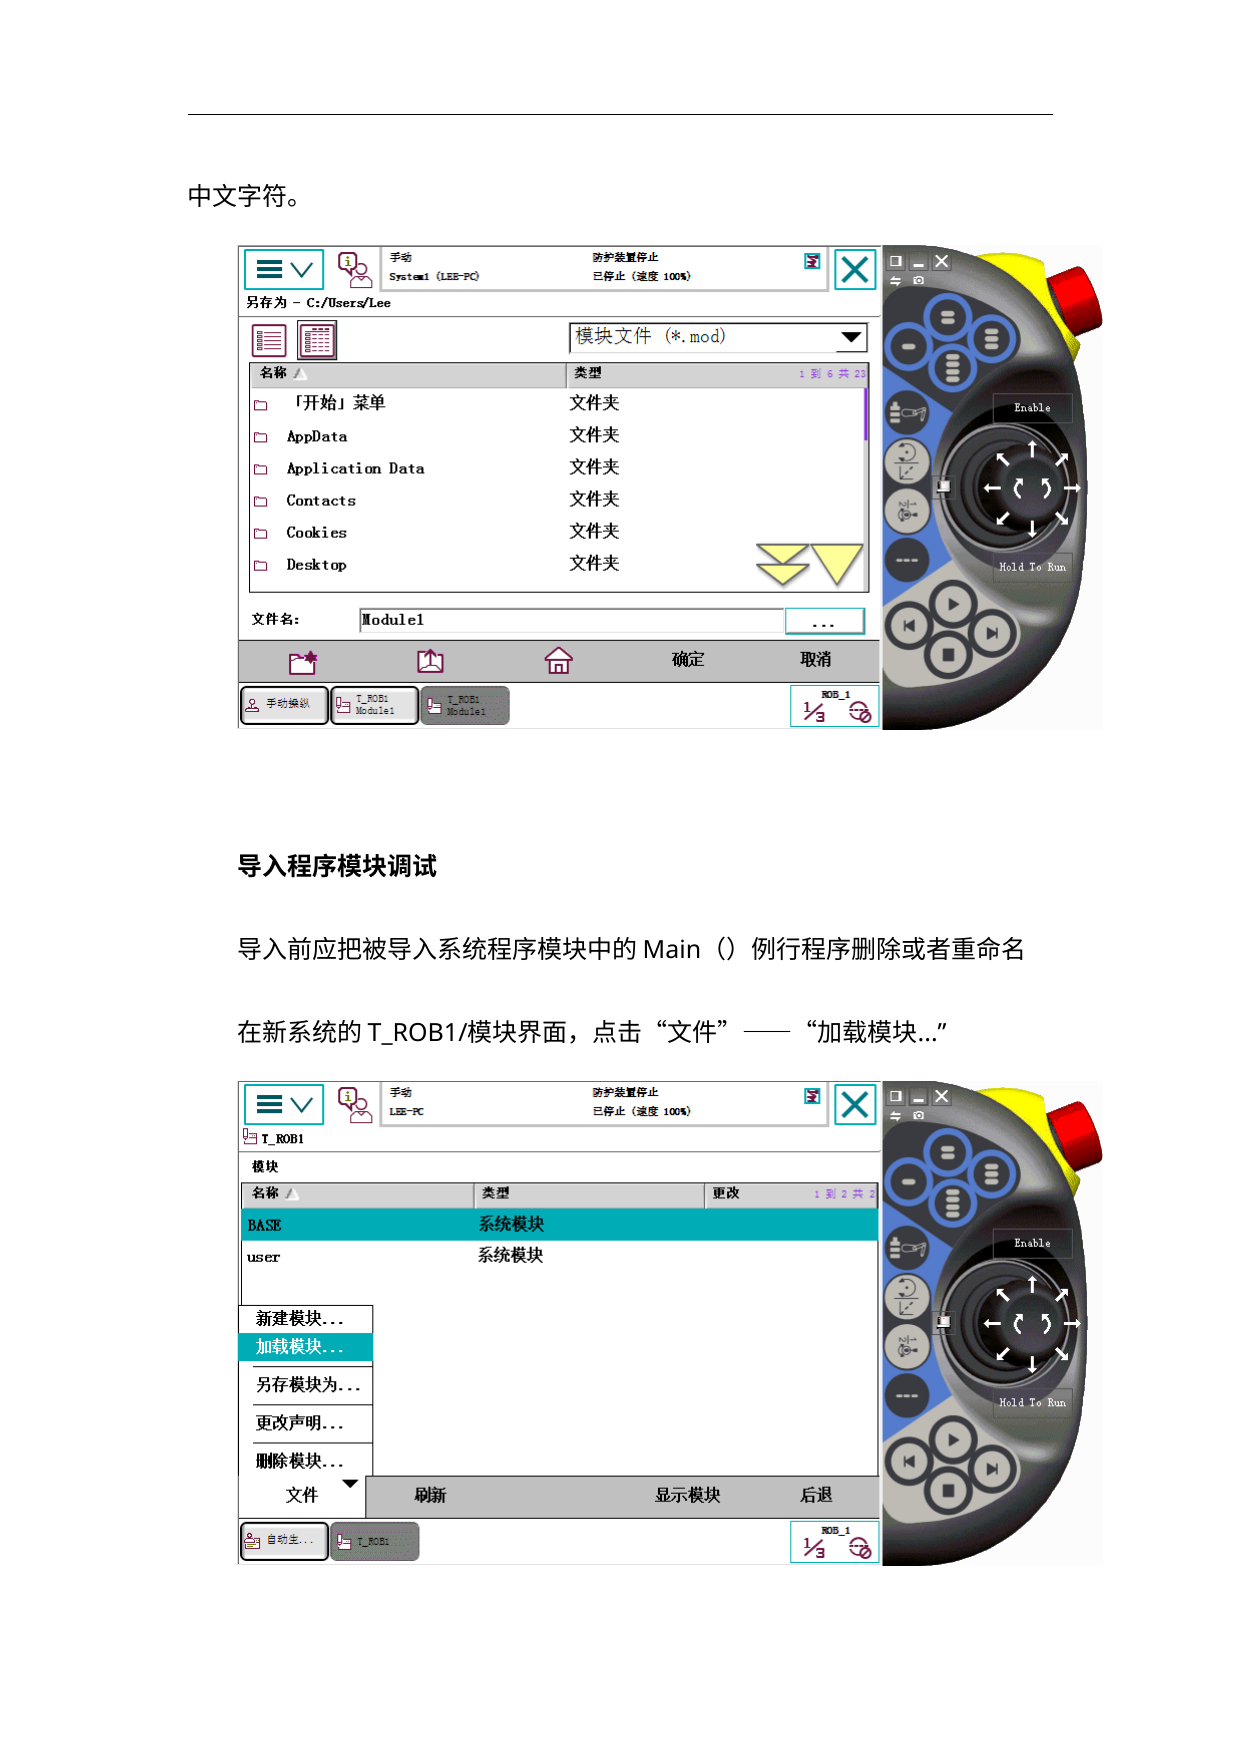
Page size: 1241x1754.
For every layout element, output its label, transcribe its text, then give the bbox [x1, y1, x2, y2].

text 导入程序模块调试 [187, 832, 1053, 897]
picture [237, 245, 1103, 730]
picture [237, 1081, 1103, 1566]
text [187, 162, 1053, 227]
text 导入前应把被导入系统程序模块中的Main（）例行程序删除或者重命名 [187, 915, 1053, 980]
text 在新系统的T_ROB1/模块界面，点击“文件”——“加载模块...” [187, 998, 1053, 1063]
